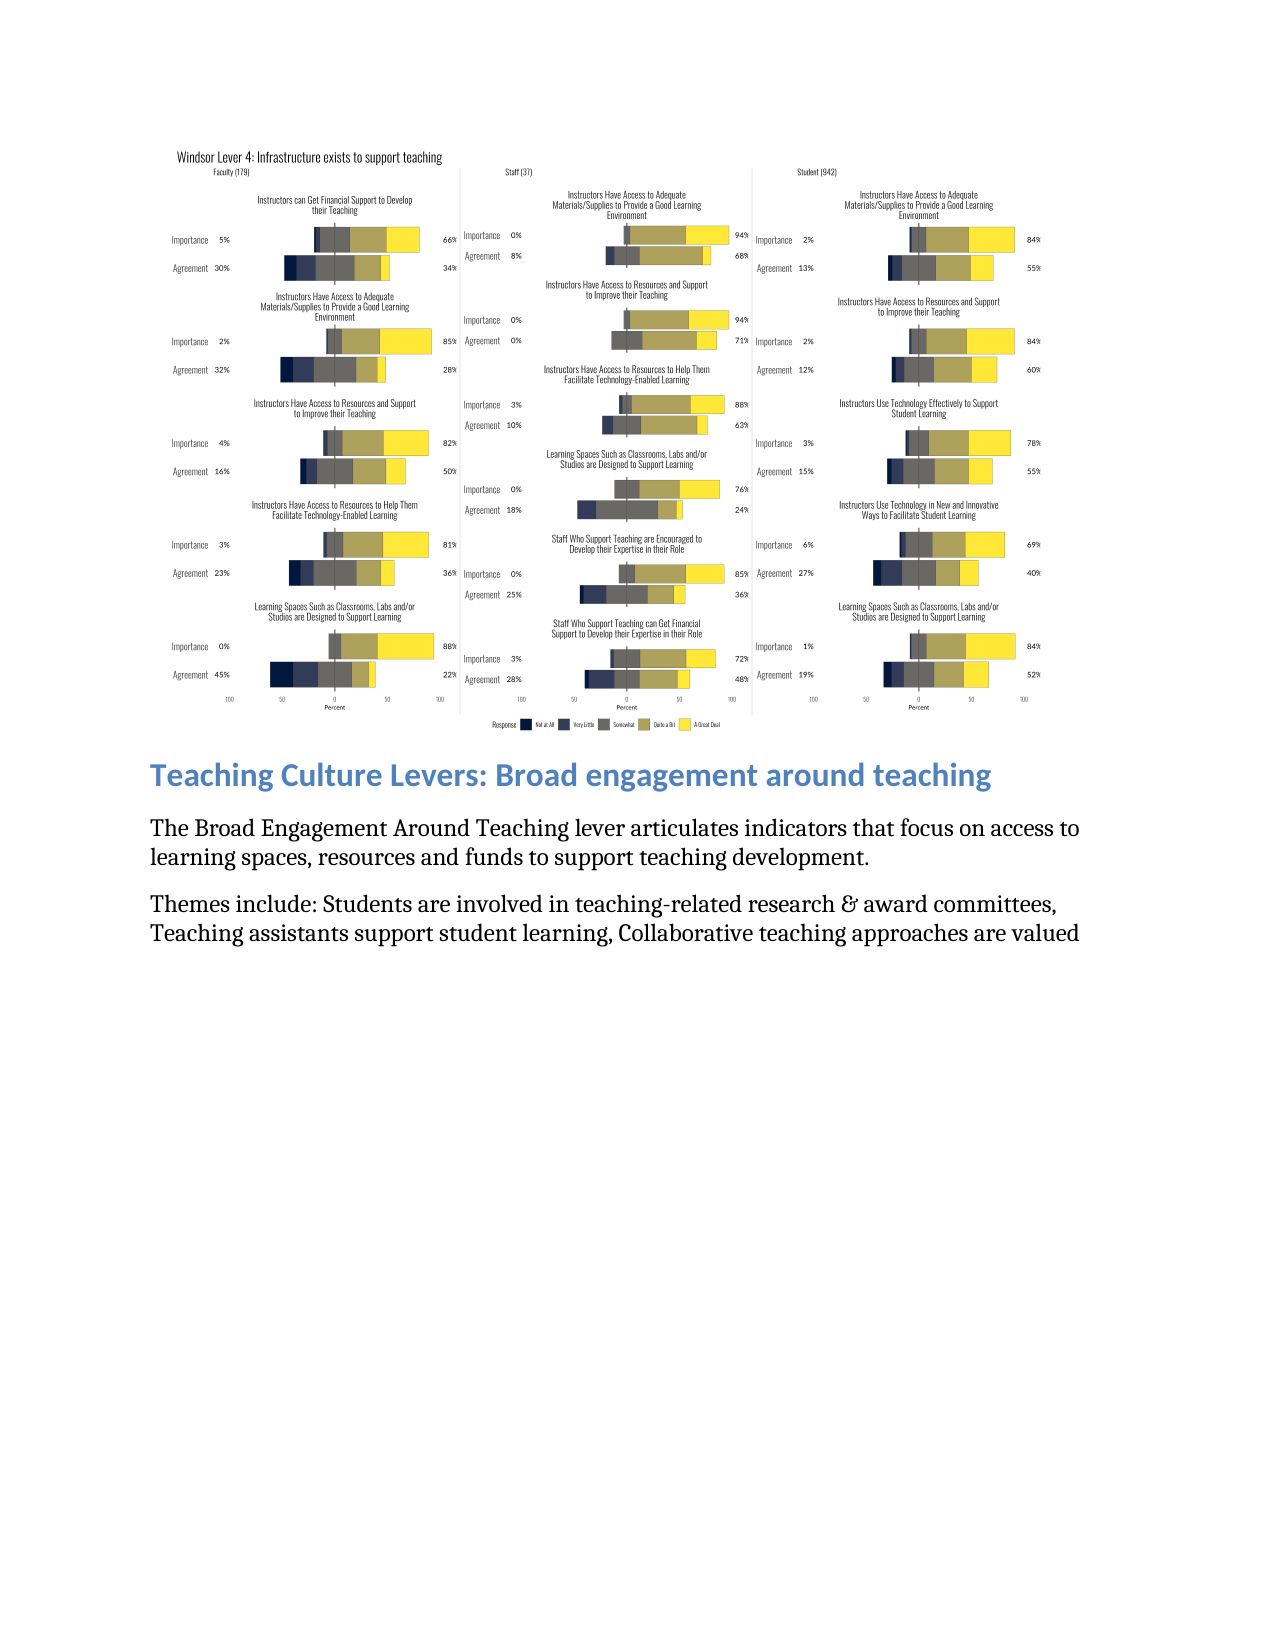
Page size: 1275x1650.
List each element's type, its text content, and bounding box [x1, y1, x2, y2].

text The Broad Engagement Around Teaching lever articulates indicators that focus on access to learning spaces, resources and funds to support teaching development. [150, 814, 1125, 871]
subtitle Teaching Culture Levers: Broad engagement around teaching [150, 754, 1125, 795]
text Themes include: Students are involved in teaching-related research & award committees, Teaching assistants support student learning, Collaborative teaching approaches are valued [150, 890, 1125, 947]
picture [168, 150, 1044, 734]
